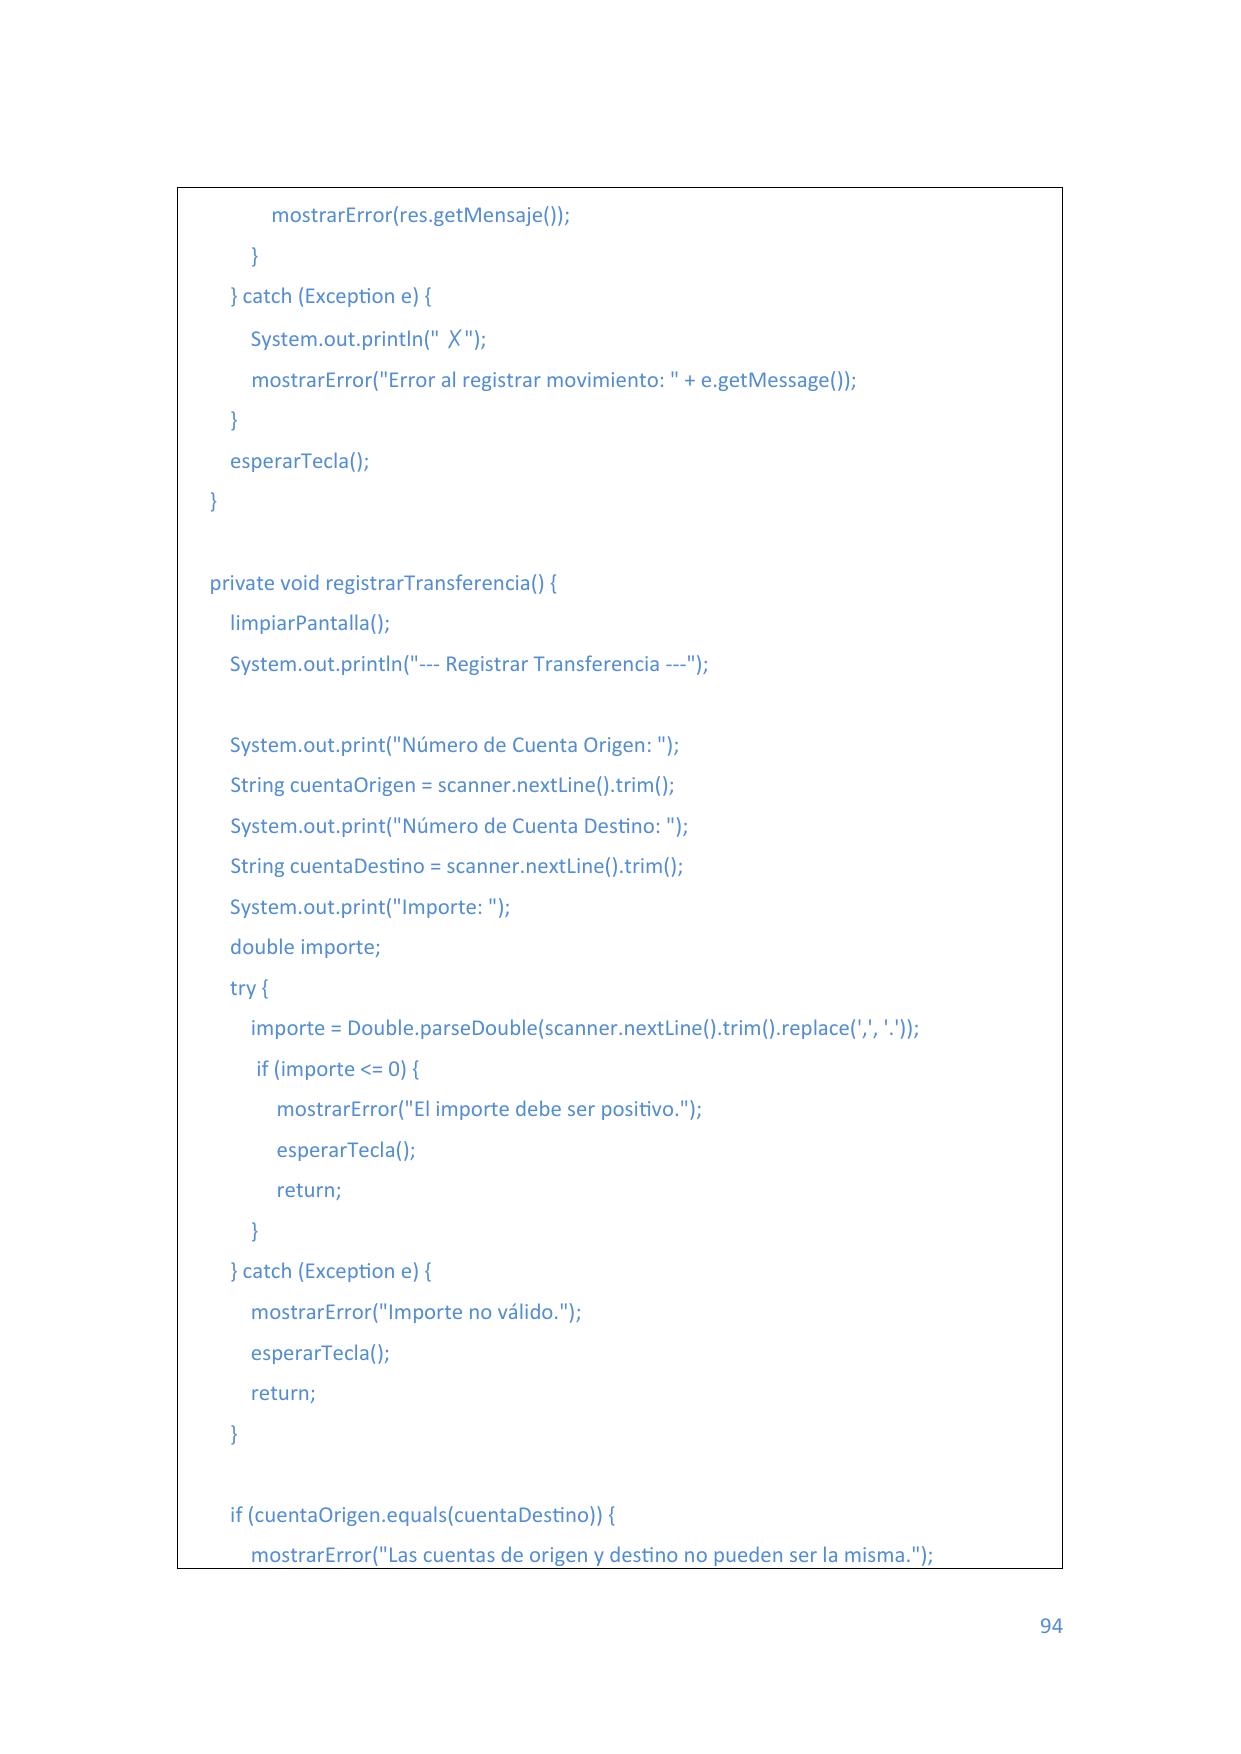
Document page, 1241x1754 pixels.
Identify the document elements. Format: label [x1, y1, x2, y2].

table_header [178, 188, 1062, 1568]
